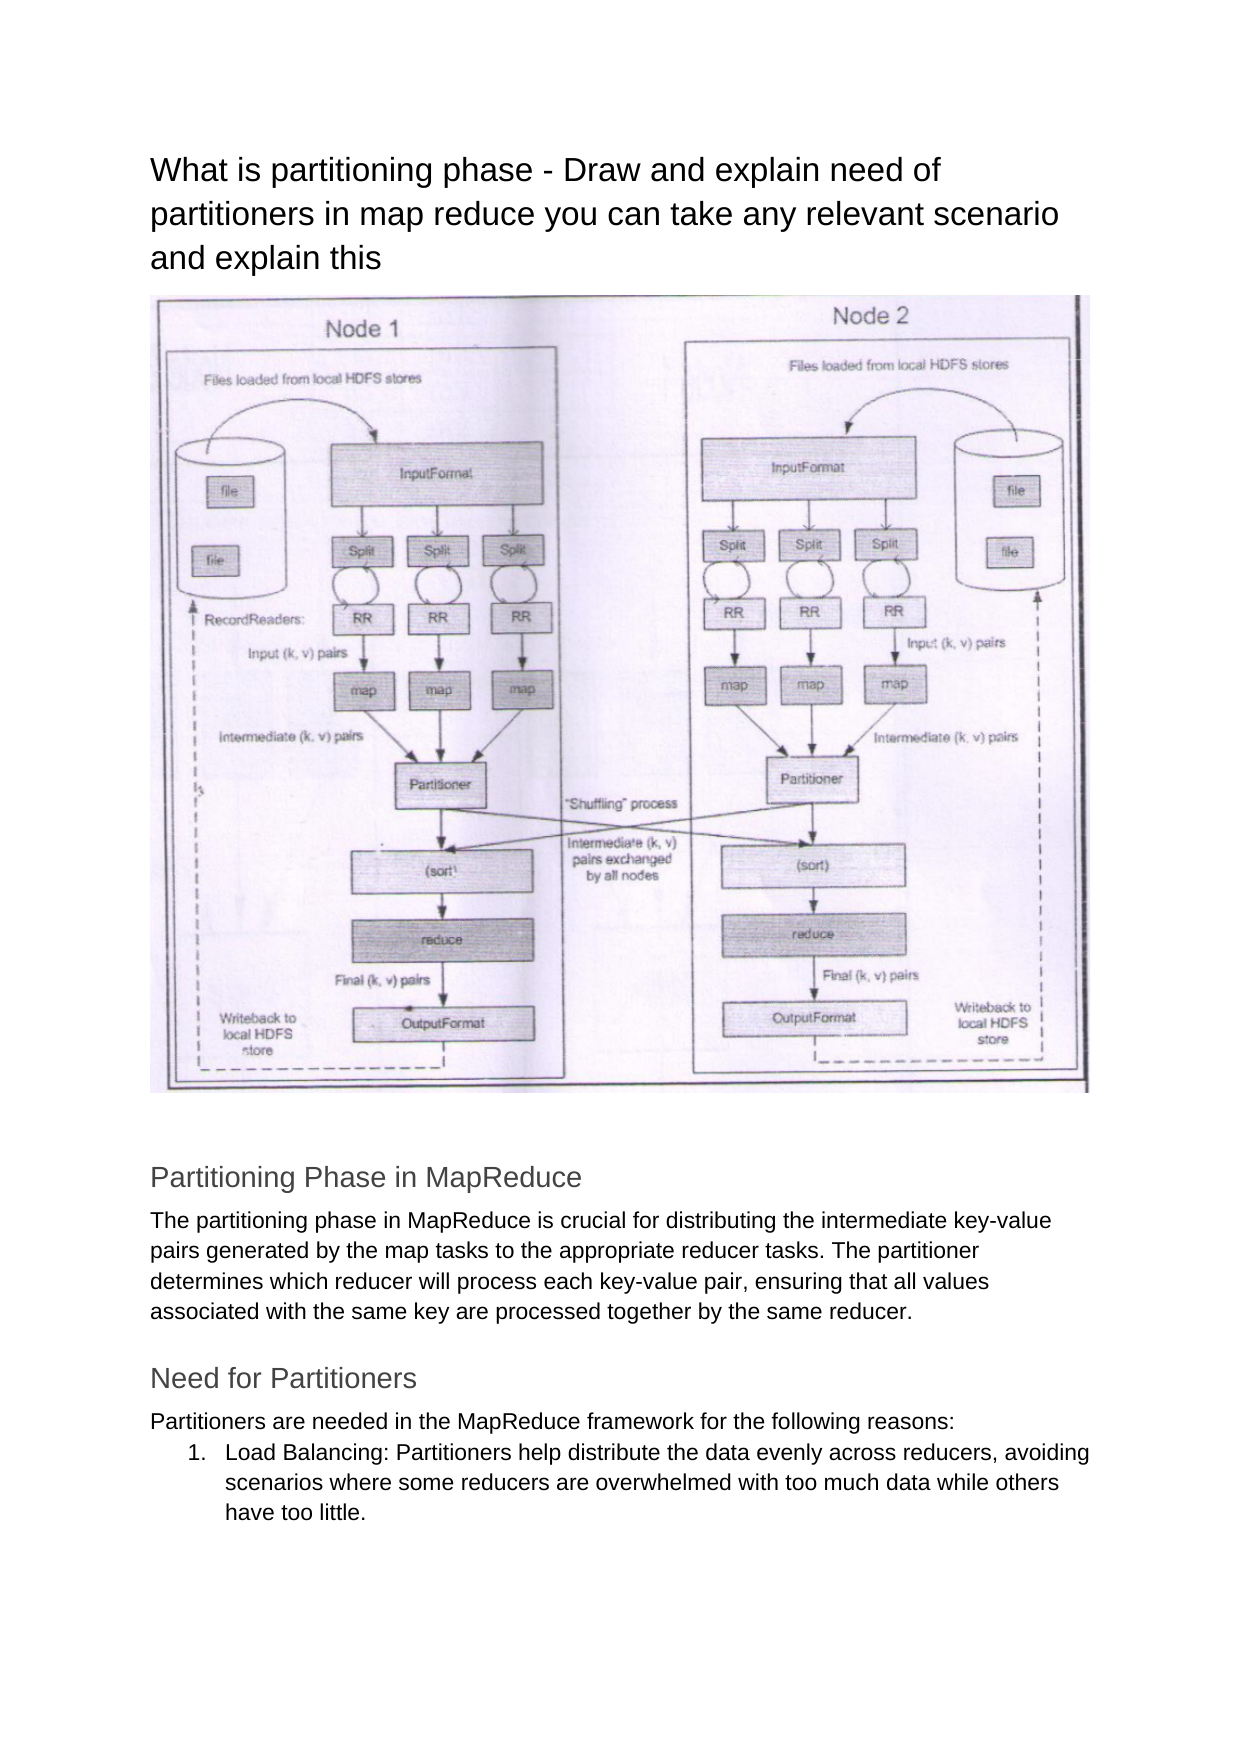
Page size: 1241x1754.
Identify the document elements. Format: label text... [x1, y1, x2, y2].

text The partitioning phase in MapReduce is crucial for distributing the intermediate key-value pairs generated by the map tasks to the appropriate reducer tasks. The partitioner determines which reducer will process each key-value pair, ensuring that all values associated with the same key are processed together by the same reducer. [150, 1207, 1090, 1324]
list Load Balancing: Partitioners help distribute the data evenly across reducers, avoiding scenarios where some reducers are overwhelmed with too much data while others have too little. [187, 1438, 1090, 1525]
subtitle Need for Partitioners [150, 1361, 1090, 1395]
subtitle Partitioning Phase in MapReduce [150, 1160, 1090, 1194]
subtitle What is partitioning phase - Draw and explain need of partitioners in map reduce you can take any relevant scenario and explain this [150, 150, 1090, 277]
picture [150, 295, 1091, 1093]
text Partitioners are needed in the MapReduce framework for the following reasons: [150, 1408, 1090, 1434]
